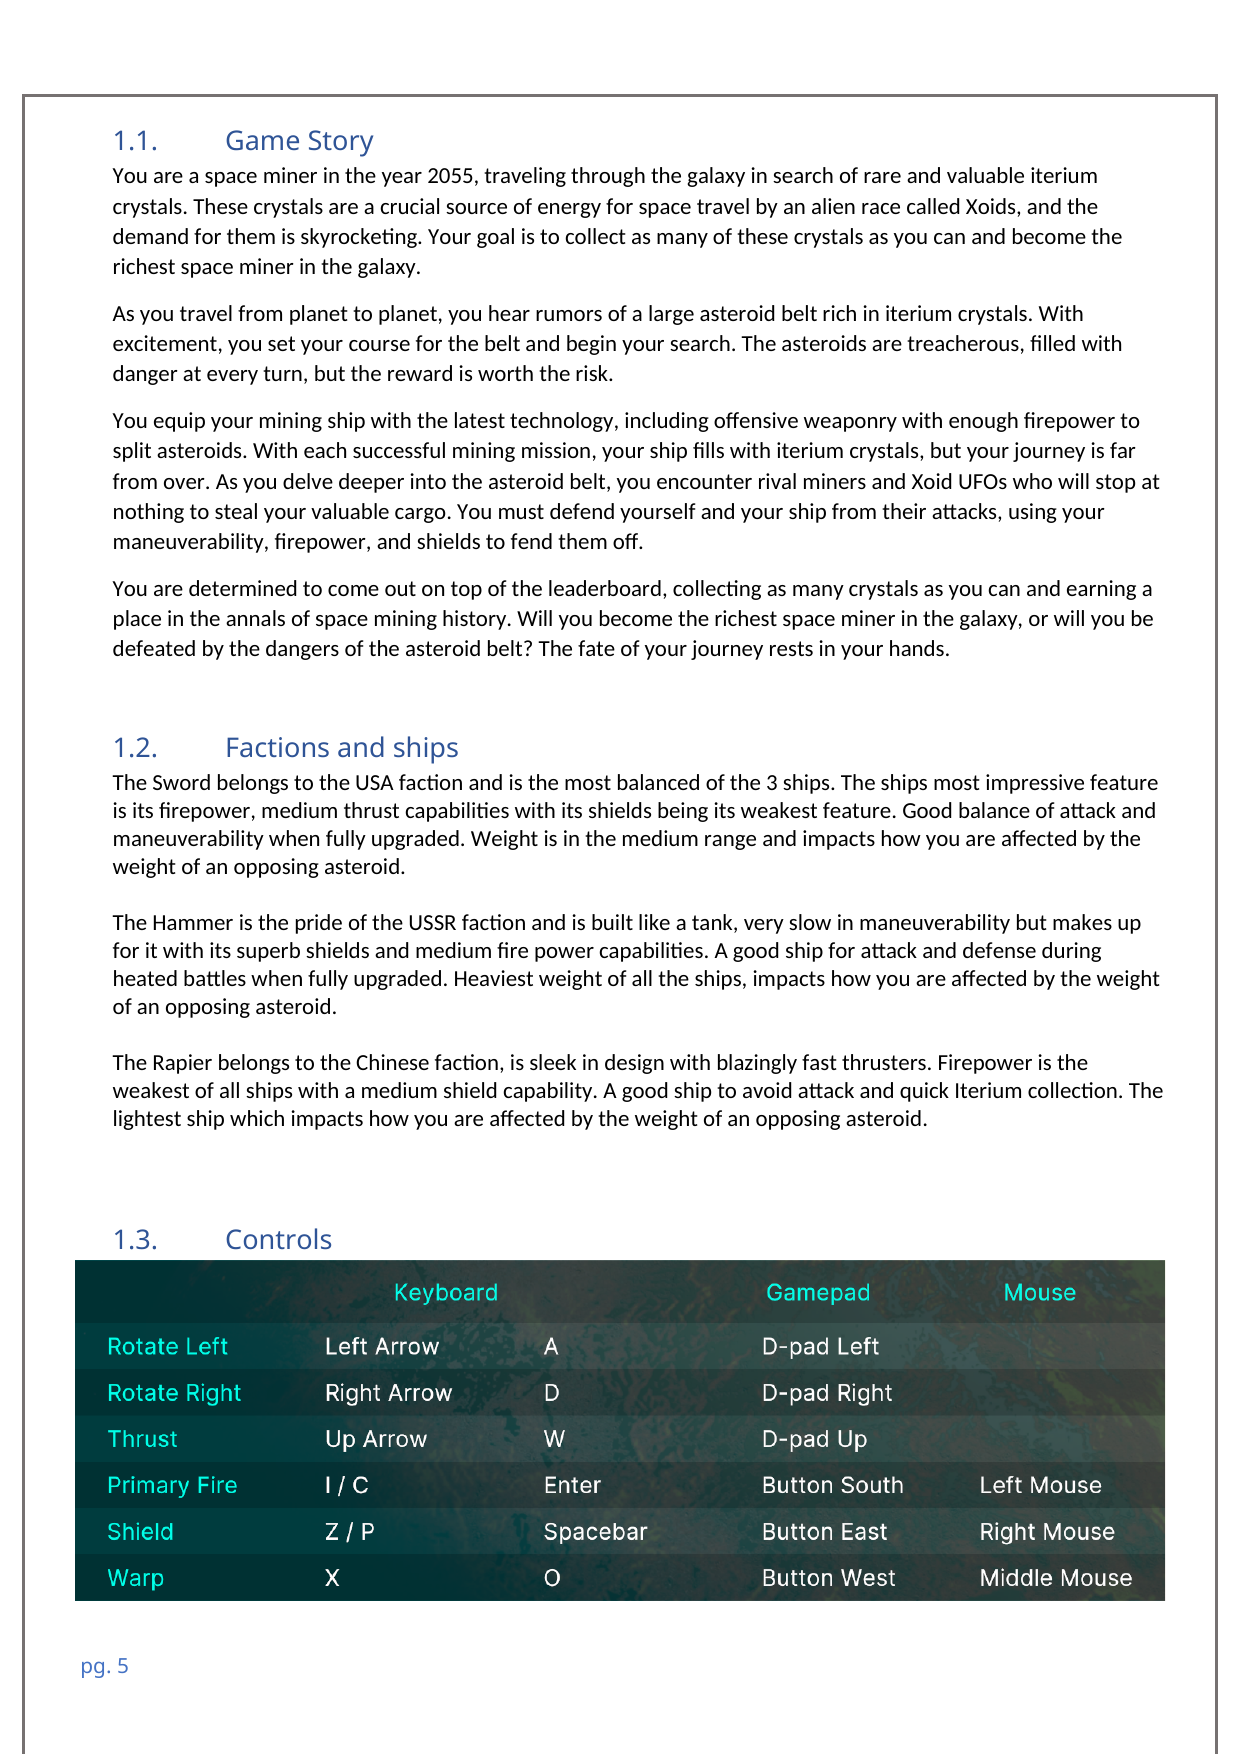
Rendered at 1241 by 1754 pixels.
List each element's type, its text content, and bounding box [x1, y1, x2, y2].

picture [75, 1260, 1166, 1601]
subtitle Game Story [112, 122, 1165, 159]
text You equip your mining ship with the latest technology, including offensive weaponry with enough firepower to split asteroids. With each successful mining mission, your ship fills with iterium crystals, but your journey is far from over. As you delve deeper into the asteroid belt, you encounter rival miners and Xoid UFOs who will stop at nothing to steal your valuable cargo. You must defend yourself and your ship from their attacks, using your maneuverability, firepower, and shields to fend them off. [112, 406, 1165, 555]
text You are determined to come out on top of the leaderboard, collecting as many crystals as you can and earning a place in the annals of space mining history. Will you become the richest space miner in the galaxy, or will you be defeated by the dangers of the asteroid belt? The fate of your journey rests in your hands. [112, 574, 1165, 663]
text The Hammer is the pride of the USSR faction and is built like a tank, very slow in maneuverability but makes up for it with its superb shields and medium fire power capabilities. A good ship for attack and defense during heated battles when fully upgraded. Heaviest weight of all the ships, impacts how you are affected by the weight of an opposing asteroid. The Rapier belongs to the Chinese faction, is sleek in design with blazingly fast thrusters. Firepower is the weakest of all ships with a medium shield capability. A good ship to avoid attack and quick Iterium collection. The lightest ship which impacts how you are affected by the weight of an opposing asteroid. [112, 908, 1165, 1132]
subtitle Factions and ships [112, 728, 1165, 765]
subtitle Controls [112, 1221, 1165, 1257]
text As you travel from planet to planet, you hear rumors of a large asteroid belt rich in iterium crystals. With excitement, you set your course for the belt and begin your search. The asteroids are treacherous, filled with danger at every turn, but the reward is worth the risk. [112, 299, 1165, 388]
text The Sword belongs to the USA faction and is the most balanced of the 3 ships. The ships most impressive feature is its firepower, medium thrust capabilities with its shields being its weakest feature. Good balance of attack and maneuverability when fully upgraded. Weight is in the medium range and impacts how you are affected by the weight of an opposing asteroid. [112, 768, 1165, 880]
text You are a space miner in the year 2055, traveling through the galaxy in search of rare and valuable iterium crystals. These crystals are a crucial source of energy for space travel by an alien race called Xoids, and the demand for them is skyrocketing. Your goal is to collect as many of these crystals as you can and become the richest space miner in the galaxy. [112, 162, 1165, 280]
